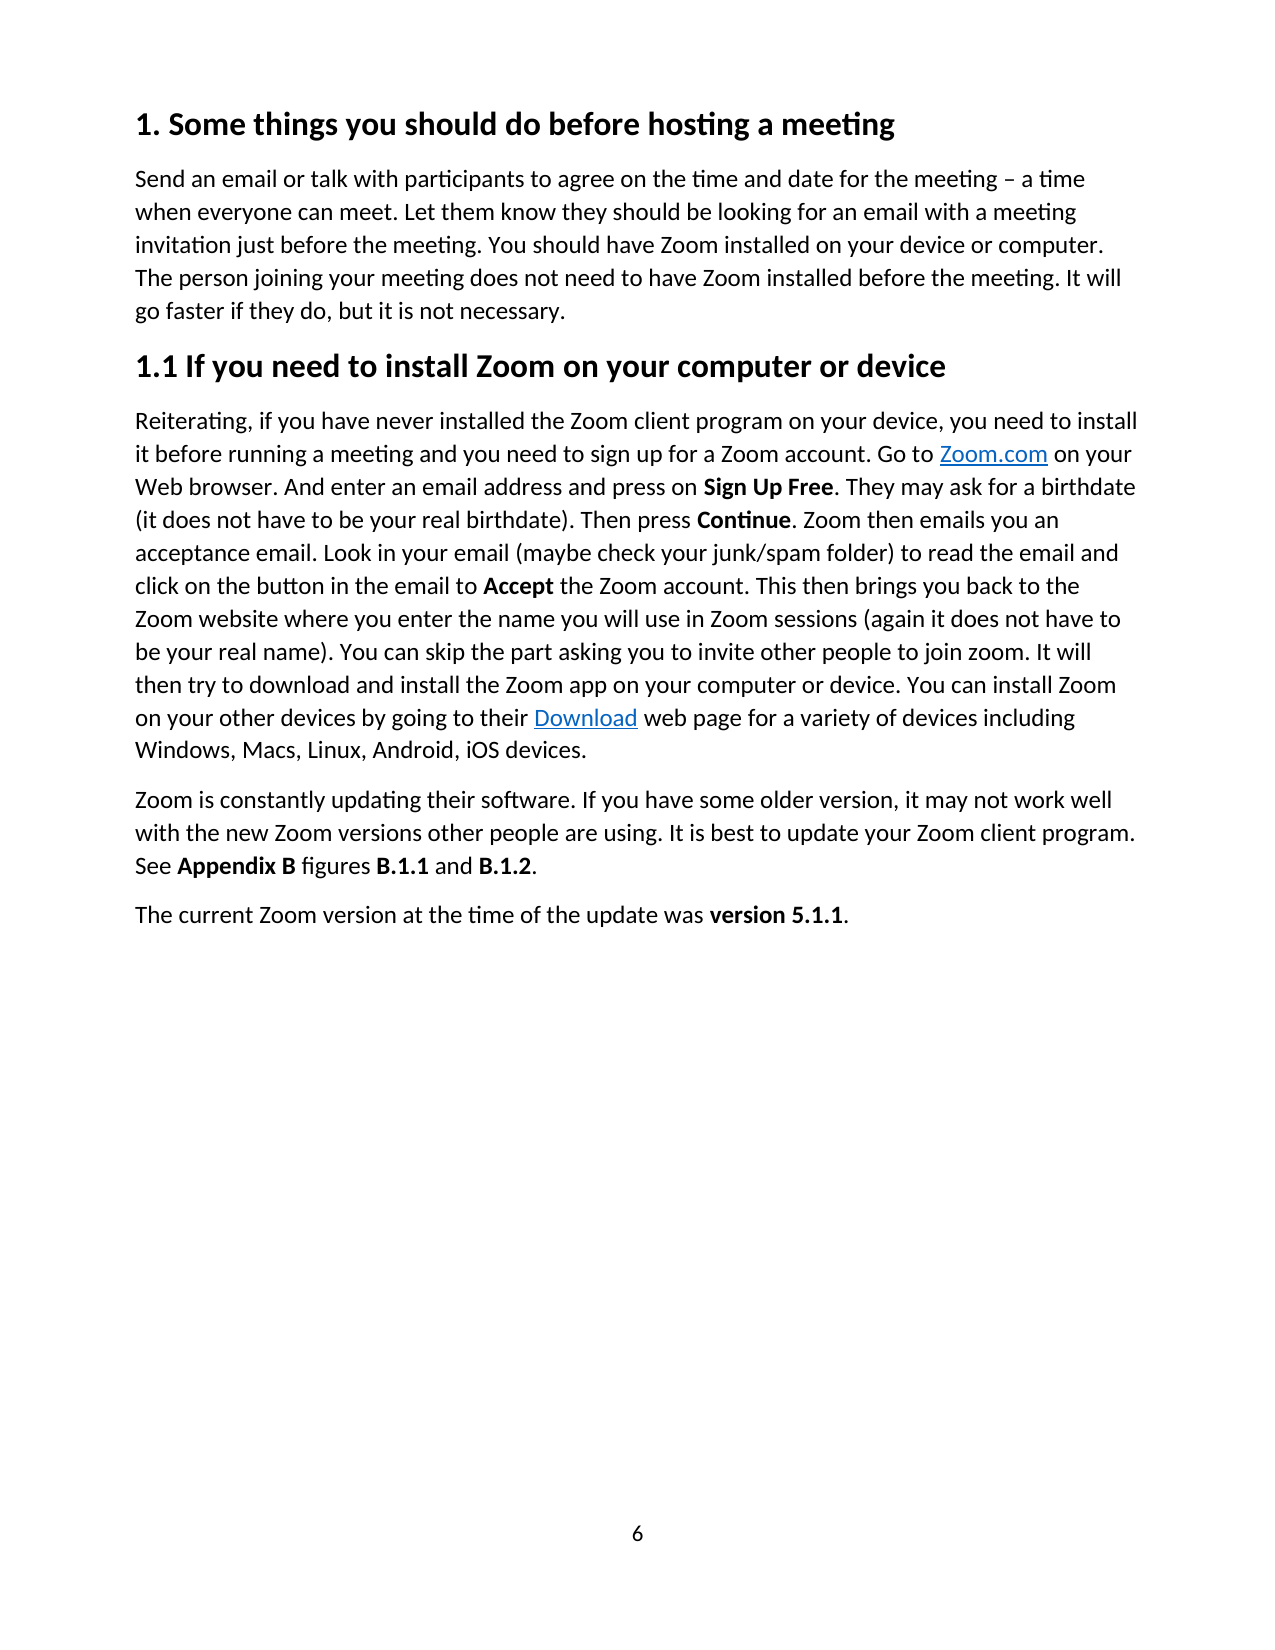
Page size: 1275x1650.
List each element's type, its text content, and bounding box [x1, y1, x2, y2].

text 1. Some things you should do before hosting a meeting [135, 103, 1140, 144]
text The current Zoom version at the time of the update was version 5.1.1. [135, 900, 1140, 930]
text 1.1 If you need to install Zoom on your computer or device [135, 345, 1140, 386]
text Zoom is constantly updating their software. If you have some older version, it may not work well with the new Zoom versions other people are using. It is best to update your Zoom client program. See Appendix B figures B.1.1 and B.1.2. [135, 784, 1140, 881]
text Reiterating, if you have never installed the Zoom client program on your device, you need to install it before running a meeting and you need to sign up for a Zoom account. Go to Zoom.com on your Web browser. And enter an email address and press on Sign Up Free. They may ask for a birthdate (it does not have to be your real birthdate). Then press Continue. Zoom then emails you an acceptance email. Look in your email (maybe check your junk/spam folder) to read the email and click on the button in the email to Accept the Zoom account. This then brings you back to the Zoom website where you enter the name you will use in Zoom sessions (again it does not have to be your real name). You can skip the part asking you to invite other people to join zoom. It will then try to download and install the Zoom app on your computer or device. You can install Zoom on your other devices by going to their Download web page for a variety of devices including Windows, Macs, Linux, Android, iOS devices. [135, 406, 1140, 765]
text Send an email or talk with participants to agree on the time and date for the meeting – a time when everyone can meet. Let them know they should be looking for an email with a meeting invitation just before the meeting. You should have Zoom installed on your device or computer. The person joining your meeting does not need to have Zoom installed before the meeting. It will go faster if they do, but it is not necessary. [135, 164, 1140, 326]
